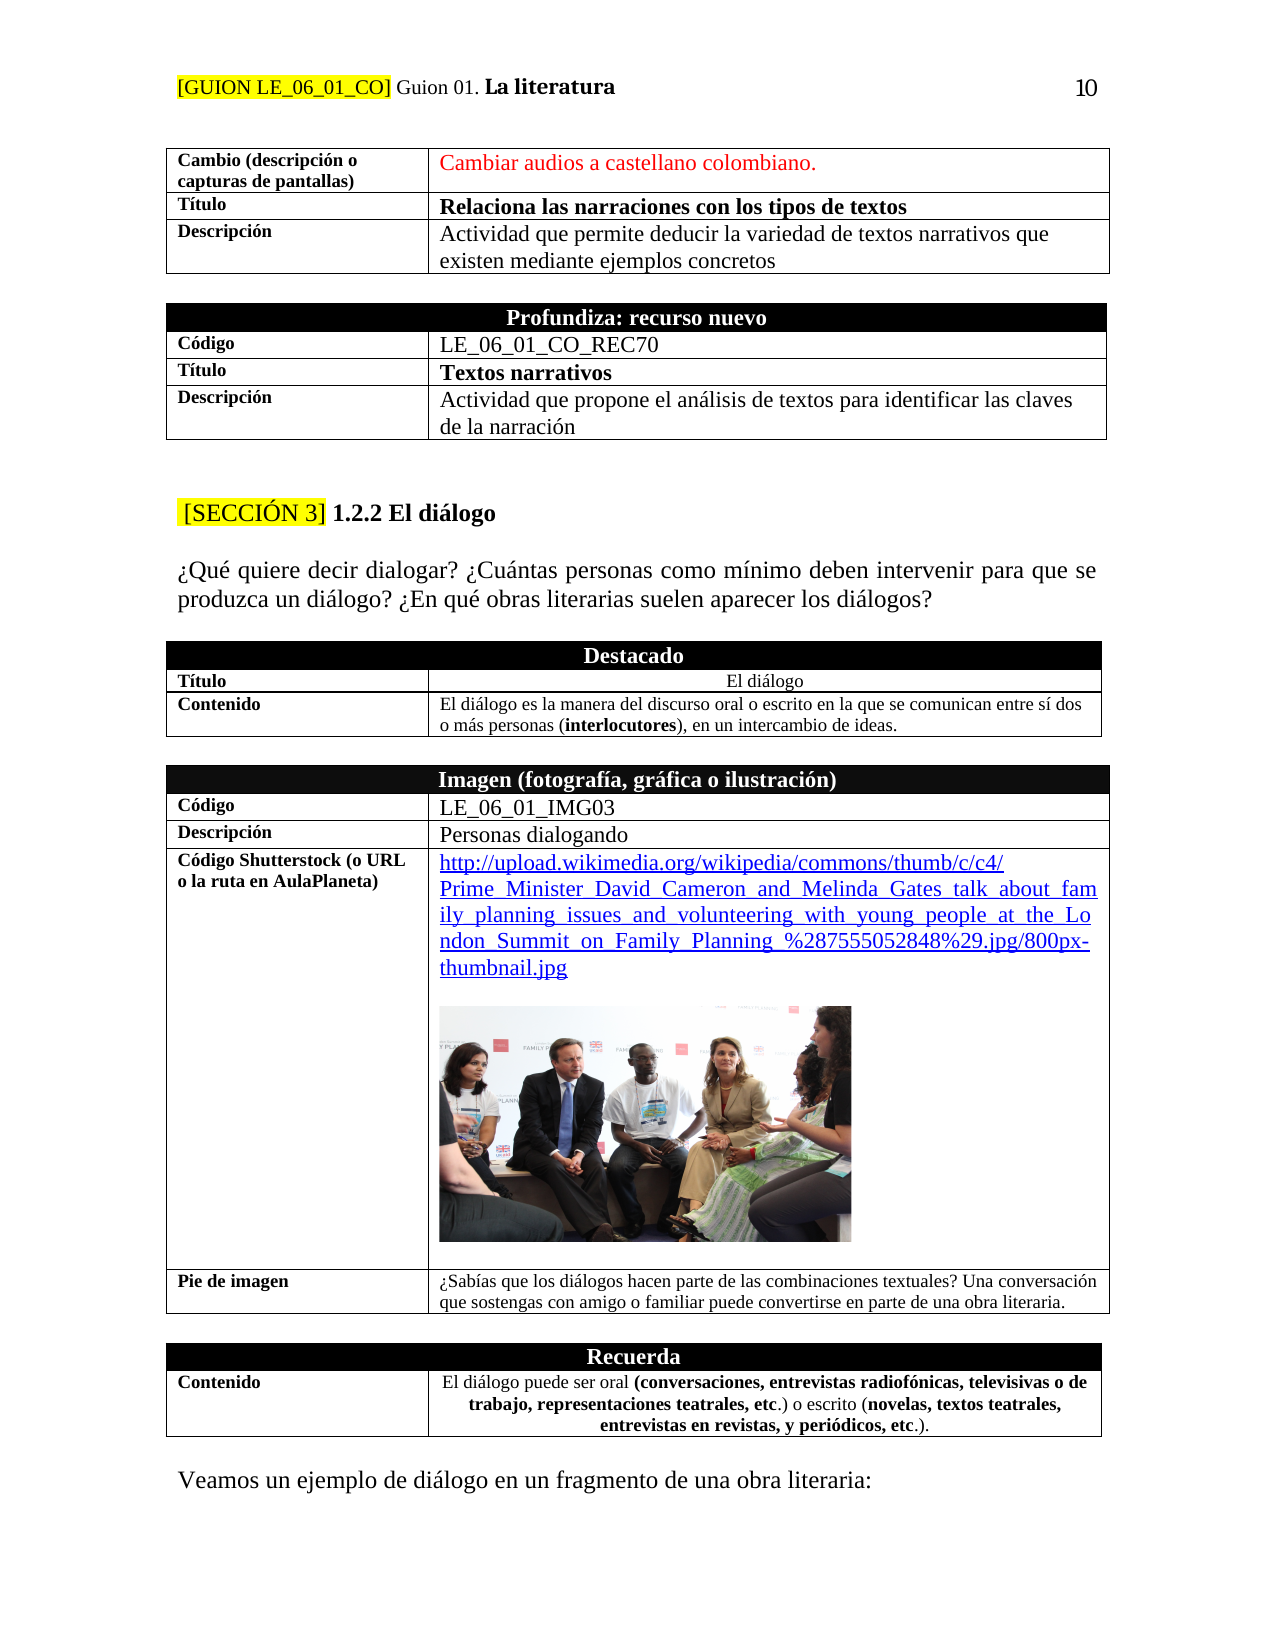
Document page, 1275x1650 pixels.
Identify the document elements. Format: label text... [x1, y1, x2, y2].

table_header Destacado [167, 643, 1101, 669]
picture [439, 1006, 852, 1242]
table_cell Contenido [167, 1371, 428, 1436]
table_cell Código Shutterstock (o URL o la ruta en AulaPlaneta) [167, 849, 428, 1268]
table_cell Descripción [167, 821, 428, 847]
table_cell Cambiar audios a castellano colombiano. [429, 149, 1109, 192]
table_cell LE_06_01_CO_REC70 [429, 332, 1106, 358]
text [SECCIÓN 3] 1.2.2 El diálogo [326, 498, 1098, 526]
table_cell Título [167, 670, 428, 691]
table_cell El diálogo [429, 670, 1101, 691]
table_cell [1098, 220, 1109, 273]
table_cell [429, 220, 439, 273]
table_cell El diálogo puede ser oral (conversaciones, entrevistas radiofónicas, televisivas o de trabajo, representaciones teatrales, etc.) o escrito (novelas, textos teatrales, entrevistas en revistas, y periódicos, etc.). [429, 1371, 1101, 1436]
table_cell Código [167, 794, 428, 820]
table_cell Título [167, 193, 428, 219]
table_cell LE_06_01_IMG03 [429, 794, 1109, 820]
table_cell Título [167, 359, 428, 385]
table_cell Textos narrativos [429, 359, 1106, 385]
text ¿Qué quiere decir dialogar? ¿Cuántas personas como mínimo deben intervenir para que se produzca un diálogo? ¿En qué obras literarias suelen aparecer los diálogos? [177, 555, 1098, 613]
table_cell El diálogo es la manera del discurso oral o escrito en la que se comunican entre sí dos o más personas (interlocutores), en un intercambio de ideas. [429, 693, 1101, 736]
table_cell Descripción [167, 220, 428, 273]
table_cell Descripción [167, 386, 428, 439]
table_cell Código [167, 332, 428, 358]
table_header Imagen (fotografía, gráfica o ilustración) [167, 766, 1109, 793]
table_cell http://upload.wikimedia.org/wikipedia/commons/thumb/c/c4/Prime_Minister_David_Cameron_and_Melinda_Gates_talk_about_family_planning_issues_and_volunteering_with_young_people_at_the_London_Summit_on_Family_Planning_%287555052848%29.jpg/800px-thumbnail.jpg [429, 849, 1109, 1268]
table_cell ¿Sabías que los diálogos hacen parte de las combinaciones textuales? Una conversación que sostengas con amigo o familiar puede convertirse en parte de una obra literaria. [429, 1270, 1109, 1313]
table_cell Personas dialogando [429, 821, 1109, 847]
table_header Profundiza: recurso nuevo [167, 304, 1106, 331]
table_cell Pie de imagen [167, 1270, 428, 1313]
table_cell Relaciona las narraciones con los tipos de textos [429, 193, 1109, 219]
table_cell Cambio (descripción o capturas de pantallas) [167, 149, 428, 192]
table_header Recuerda [167, 1344, 1101, 1370]
table_cell Actividad que propone el análisis de textos para identificar las claves de la narración [429, 386, 1106, 439]
text Veamos un ejemplo de diálogo en un fragmento de una obra literaria: [177, 1465, 1098, 1494]
table_cell Contenido [167, 693, 428, 736]
